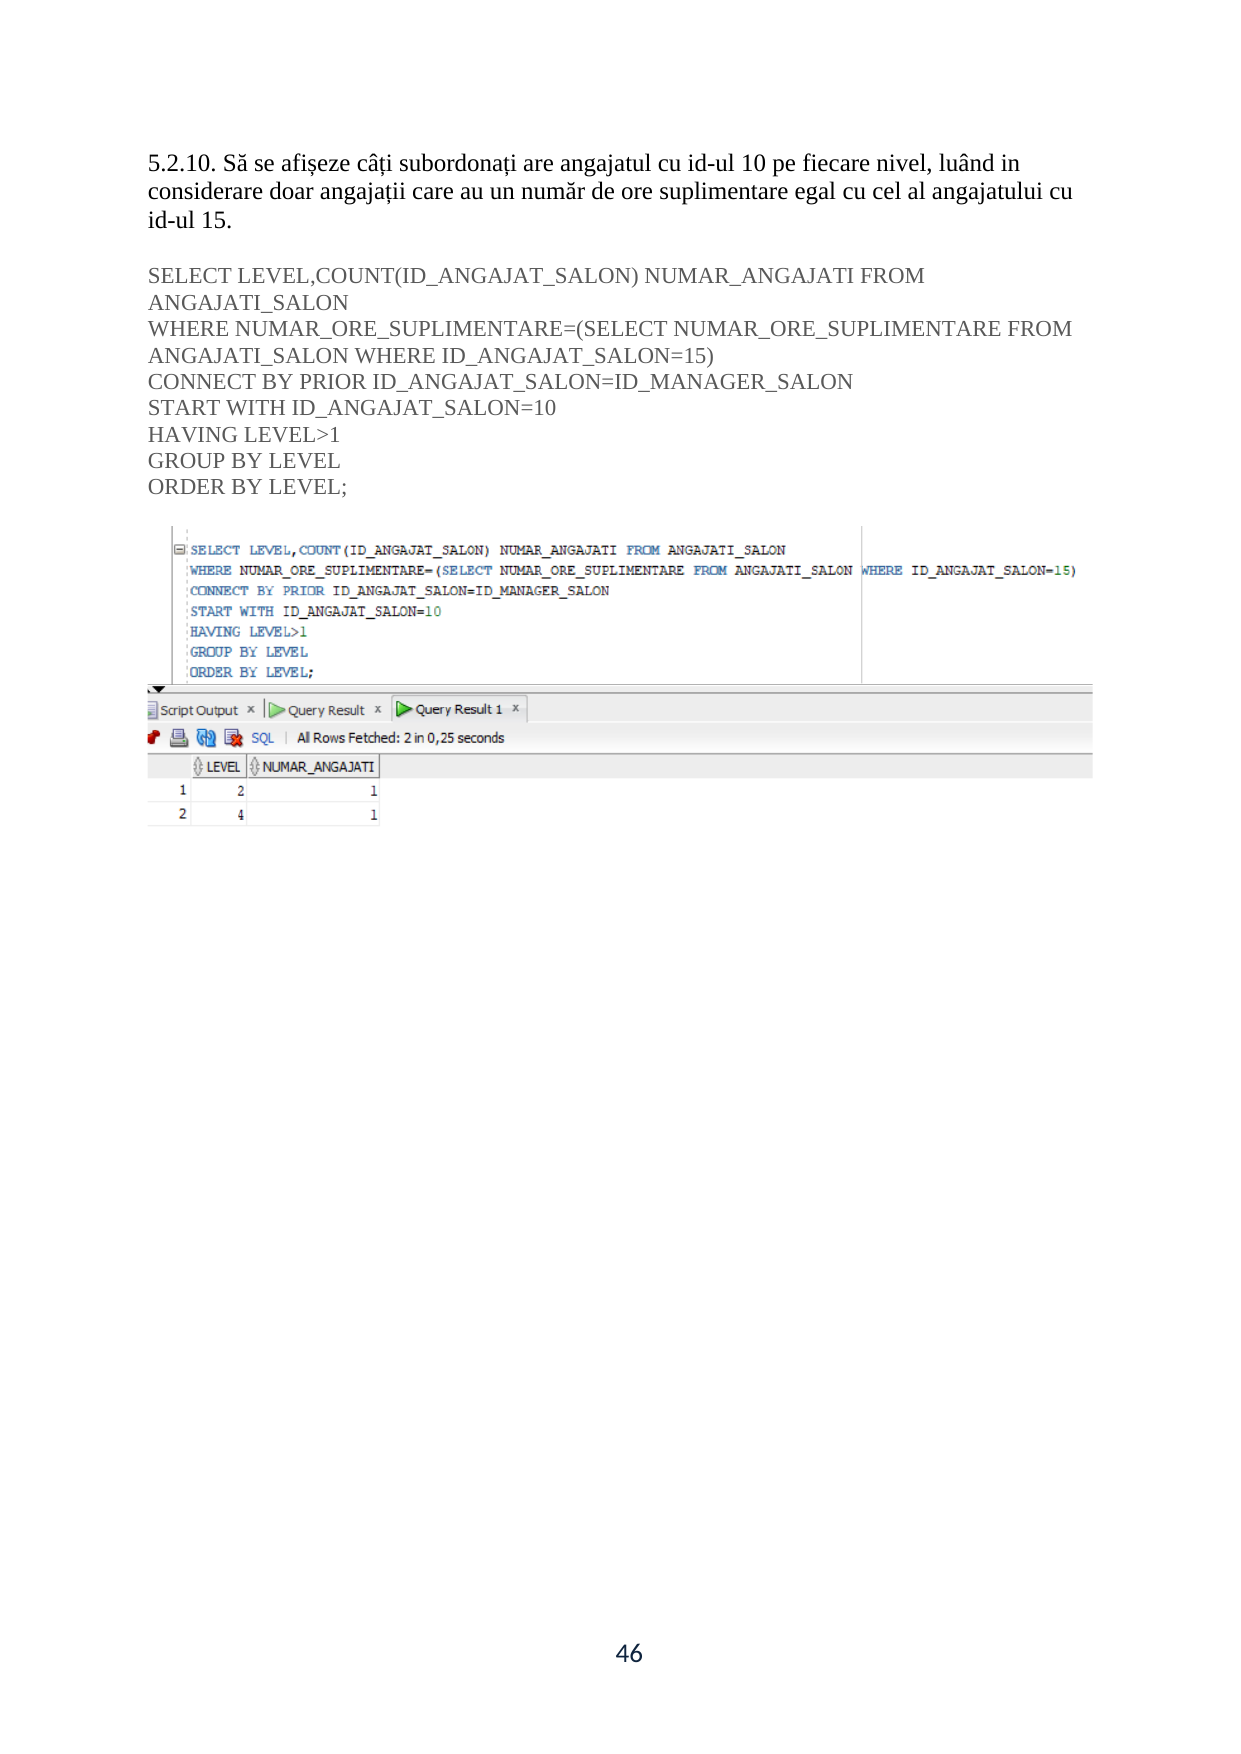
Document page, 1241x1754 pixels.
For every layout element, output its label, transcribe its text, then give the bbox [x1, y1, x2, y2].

text SELECT LEVEL,COUNT(ID_ANGAJAT_SALON) NUMAR_ANGAJATI FROM ANGAJATI_SALON [148, 263, 1093, 315]
text ORDER BY LEVEL; [148, 473, 1093, 500]
text 5.2.10. Să se afișeze câți subordonați are angajatul cu id-ul 10 pe fiecare nivel, luând in considerare doar angajații care au un număr de ore suplimentare egal cu cel al angajatului cu id-ul 15. [148, 148, 1093, 234]
text HAVING LEVEL>1 [148, 421, 1093, 447]
picture [147, 526, 1093, 844]
text CONNECT BY PRIOR ID_ANGAJAT_SALON=ID_MANAGER_SALON [148, 368, 1093, 394]
text WHERE NUMAR_ORE_SUPLIMENTARE=(SELECT NUMAR_ORE_SUPLIMENTARE FROM ANGAJATI_SALON WHERE ID_ANGAJAT_SALON=15) [148, 315, 1093, 368]
text START WITH ID_ANGAJAT_SALON=10 [148, 394, 1093, 421]
text GROUP BY LEVEL [148, 447, 1093, 473]
